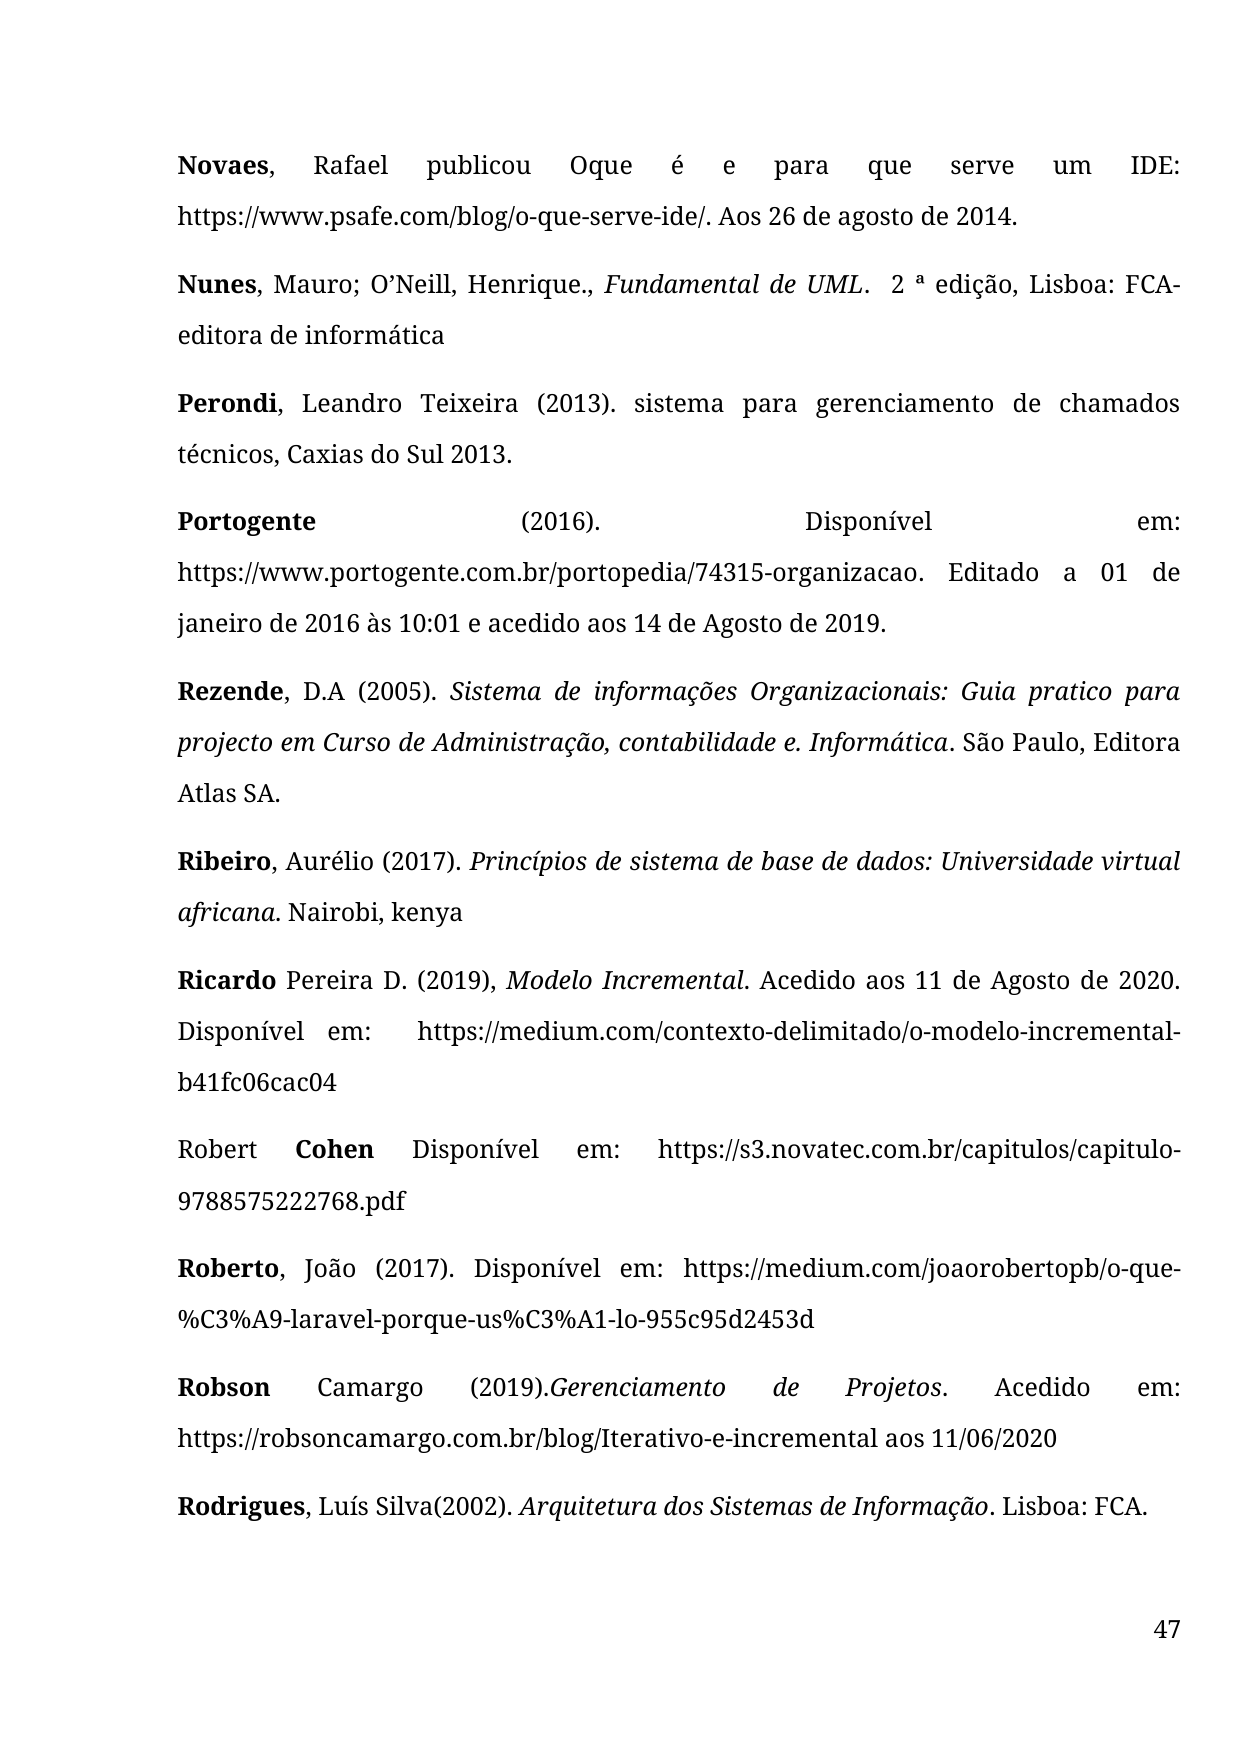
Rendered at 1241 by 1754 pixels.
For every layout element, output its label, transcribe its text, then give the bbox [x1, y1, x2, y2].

text Portogente (2016). Disponível em: https://www.portogente.com.br/portopedia/74315-organizacao. Editado a 01 de janeiro de 2016 às 10:01 e acedido aos 14 de Agosto de 2019. [177, 504, 1181, 640]
text Roberto, João (2017). Disponível em: https://medium.com/joaorobertopb/o-que-%C3%A9-laravel-porque-us%C3%A1-lo-955c95d2453d [177, 1251, 1181, 1336]
text Ribeiro, Aurélio (2017). Princípios de sistema de base de dados: Universidade virtual africana. Nairobi, kenya [177, 843, 1181, 929]
text Robson Camargo (2019).Gerenciamento de Projetos. Acedido em: https://robsoncamargo.com.br/blog/Iterativo-e-incremental aos 11/06/2020 [177, 1369, 1181, 1455]
text Rodrigues, Luís Silva(2002). Arquitetura dos Sistemas de Informação. Lisboa: FCA. [177, 1488, 1181, 1522]
text Rezende, D.A (2005). Sistema de informações Organizacionais: Guia pratico para projecto em Curso de Administração, contabilidade e. Informática. São Paulo, Editora Atlas SA. [177, 674, 1181, 810]
text Robert Cohen Disponível em: https://s3.novatec.com.br/capitulos/capitulo-9788575222768.pdf [177, 1132, 1181, 1217]
text Perondi, Leandro Teixeira (2013). sistema para gerenciamento de chamados técnicos, Caxias do Sul 2013. [177, 385, 1181, 470]
text Ricardo Pereira D. (2019), Modelo Incremental. Acedido aos 11 de Agosto de 2020. Disponível em: https://medium.com/contexto-delimitado/o-modelo-incremental-b41fc06cac04 [177, 962, 1181, 1098]
text Nunes, Mauro; O’Neill, Henrique., Fundamental de UML. 2 ª edição, Lisboa: FCA- editora de informática [177, 266, 1181, 352]
text Novaes, Rafael publicou Oque é e para que serve um IDE: https://www.psafe.com/blog/o-que-serve-ide/. Aos 26 de agosto de 2014. [177, 148, 1181, 233]
